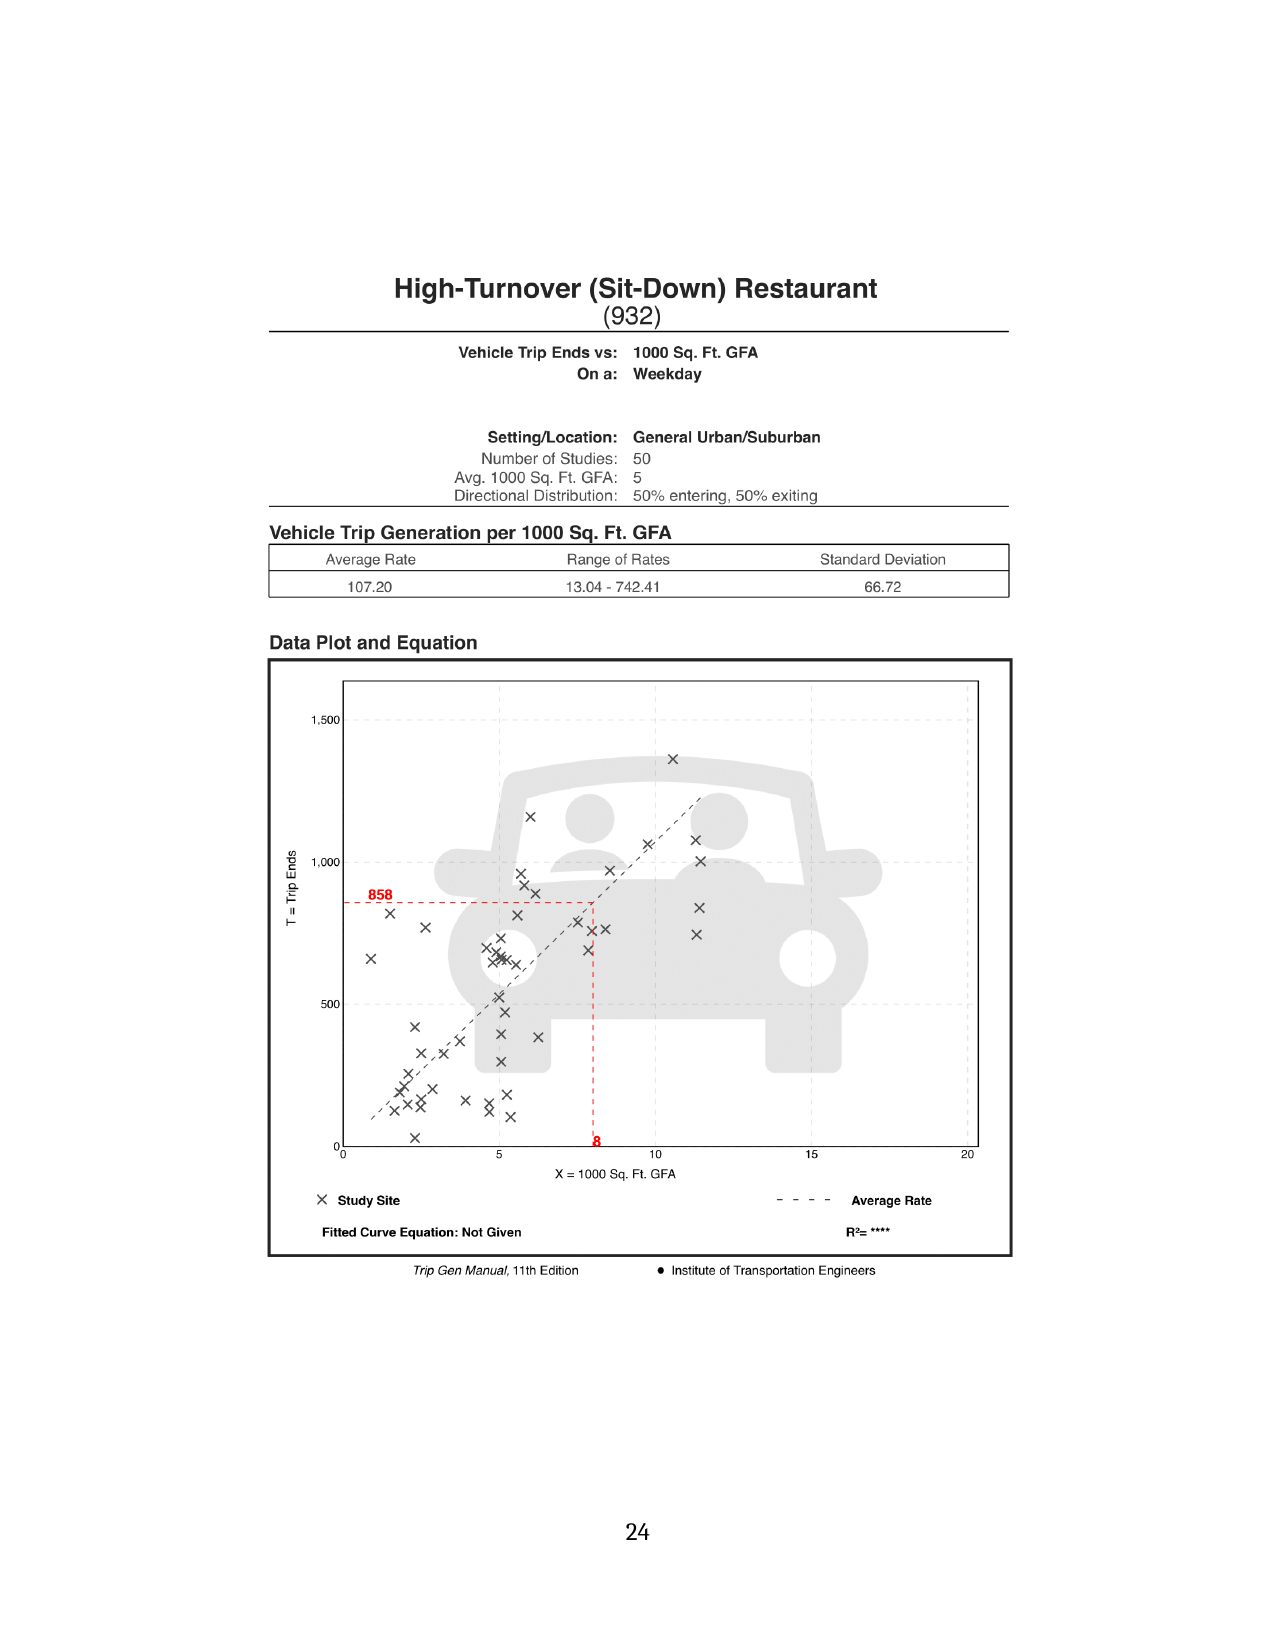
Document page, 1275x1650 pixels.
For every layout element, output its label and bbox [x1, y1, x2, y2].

picture [150, 150, 1125, 1412]
